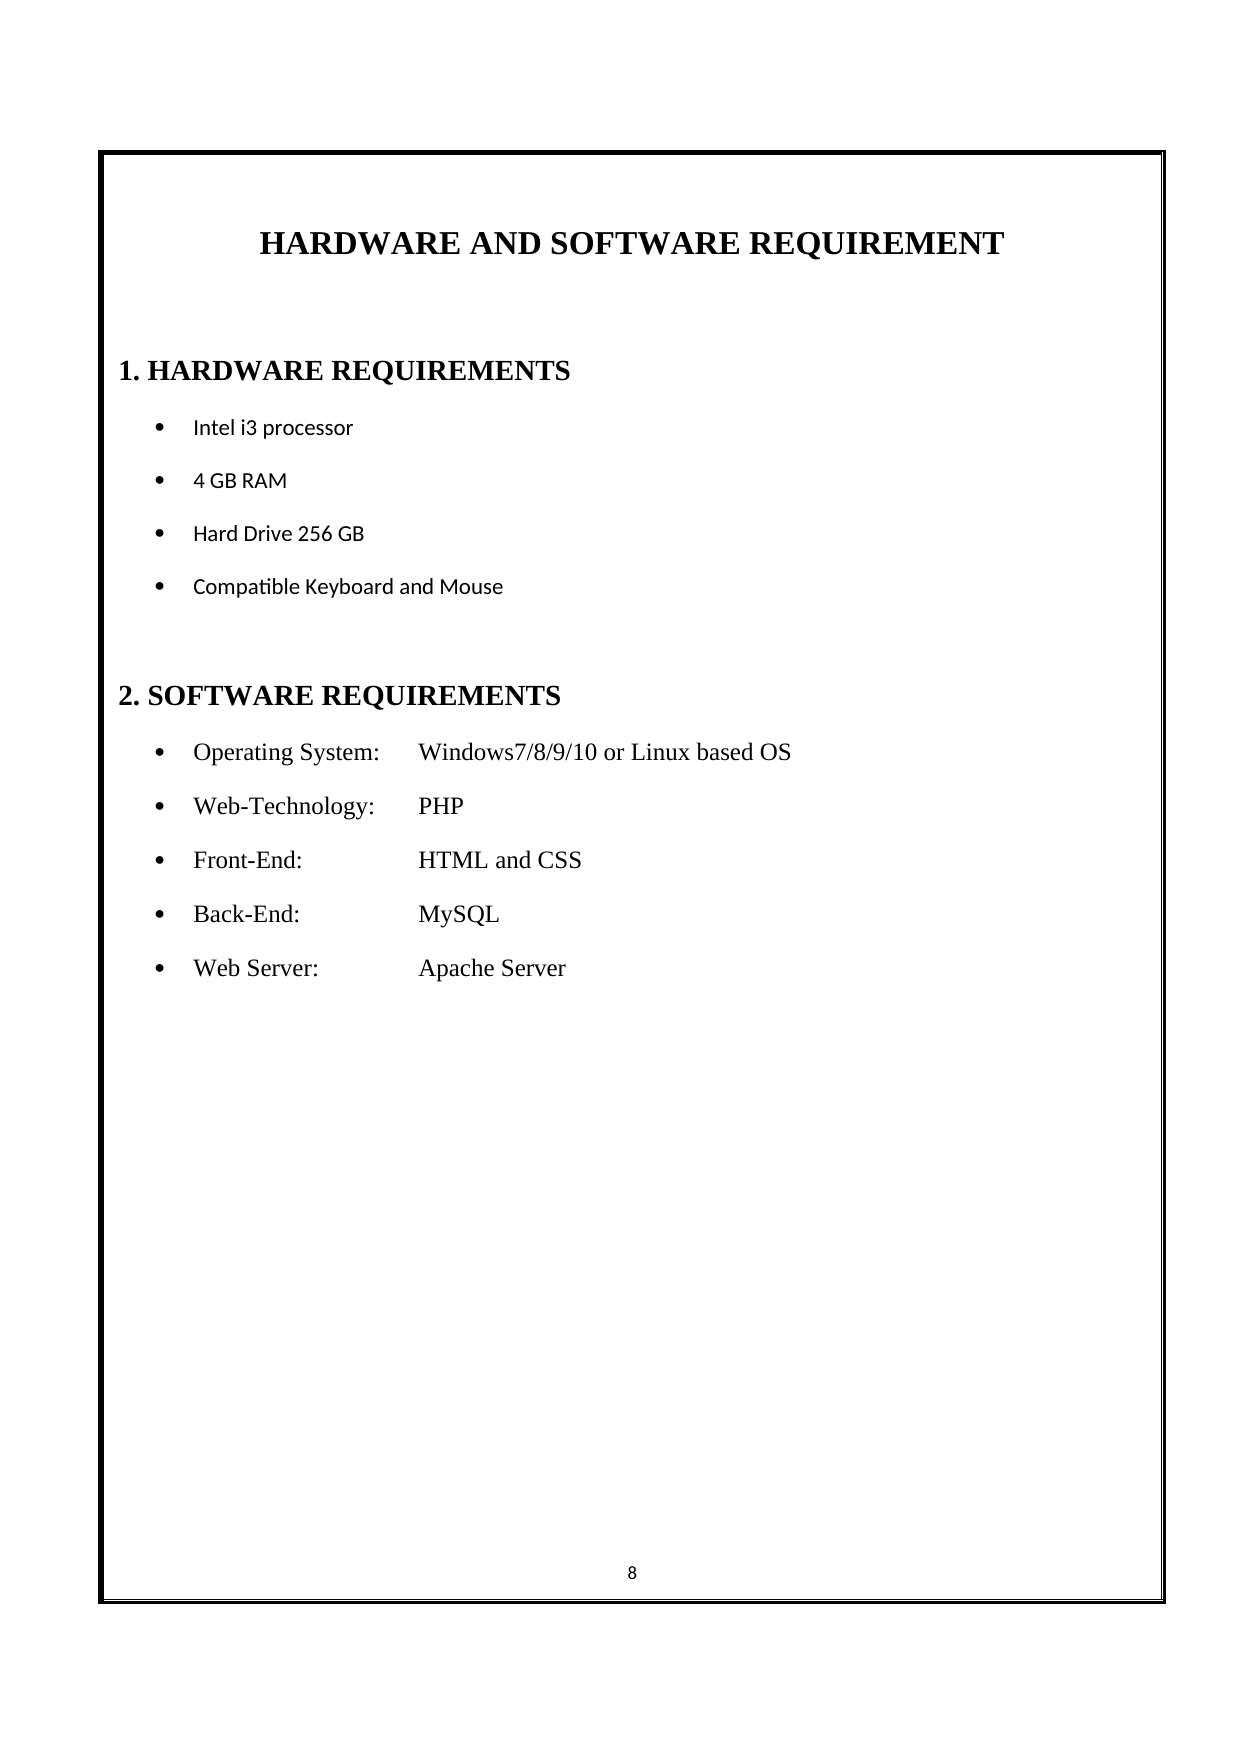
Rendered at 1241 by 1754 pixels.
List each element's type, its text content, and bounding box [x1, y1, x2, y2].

list Back-End: MySQL [156, 899, 1146, 927]
list Operating System: Windows7/8/9/10 or Linux based OS [156, 737, 1146, 766]
list Front-End: HTML and CSS [156, 845, 1146, 874]
list Intel i3 processor [156, 413, 1146, 441]
list Compatible Keyboard and Mouse [156, 572, 1146, 600]
list 4 GB RAM [156, 466, 1146, 494]
text HARDWARE AND SOFTWARE REQUIREMENT [118, 223, 1146, 262]
list Web-Technology: PHP [156, 791, 1146, 820]
text 1. HARDWARE REQUIREMENTS [118, 353, 1146, 387]
text 2. SOFTWARE REQUIREMENTS [118, 678, 1146, 711]
list Web Server: Apache Server [156, 953, 1146, 981]
list Hard Drive 256 GB [156, 519, 1146, 547]
